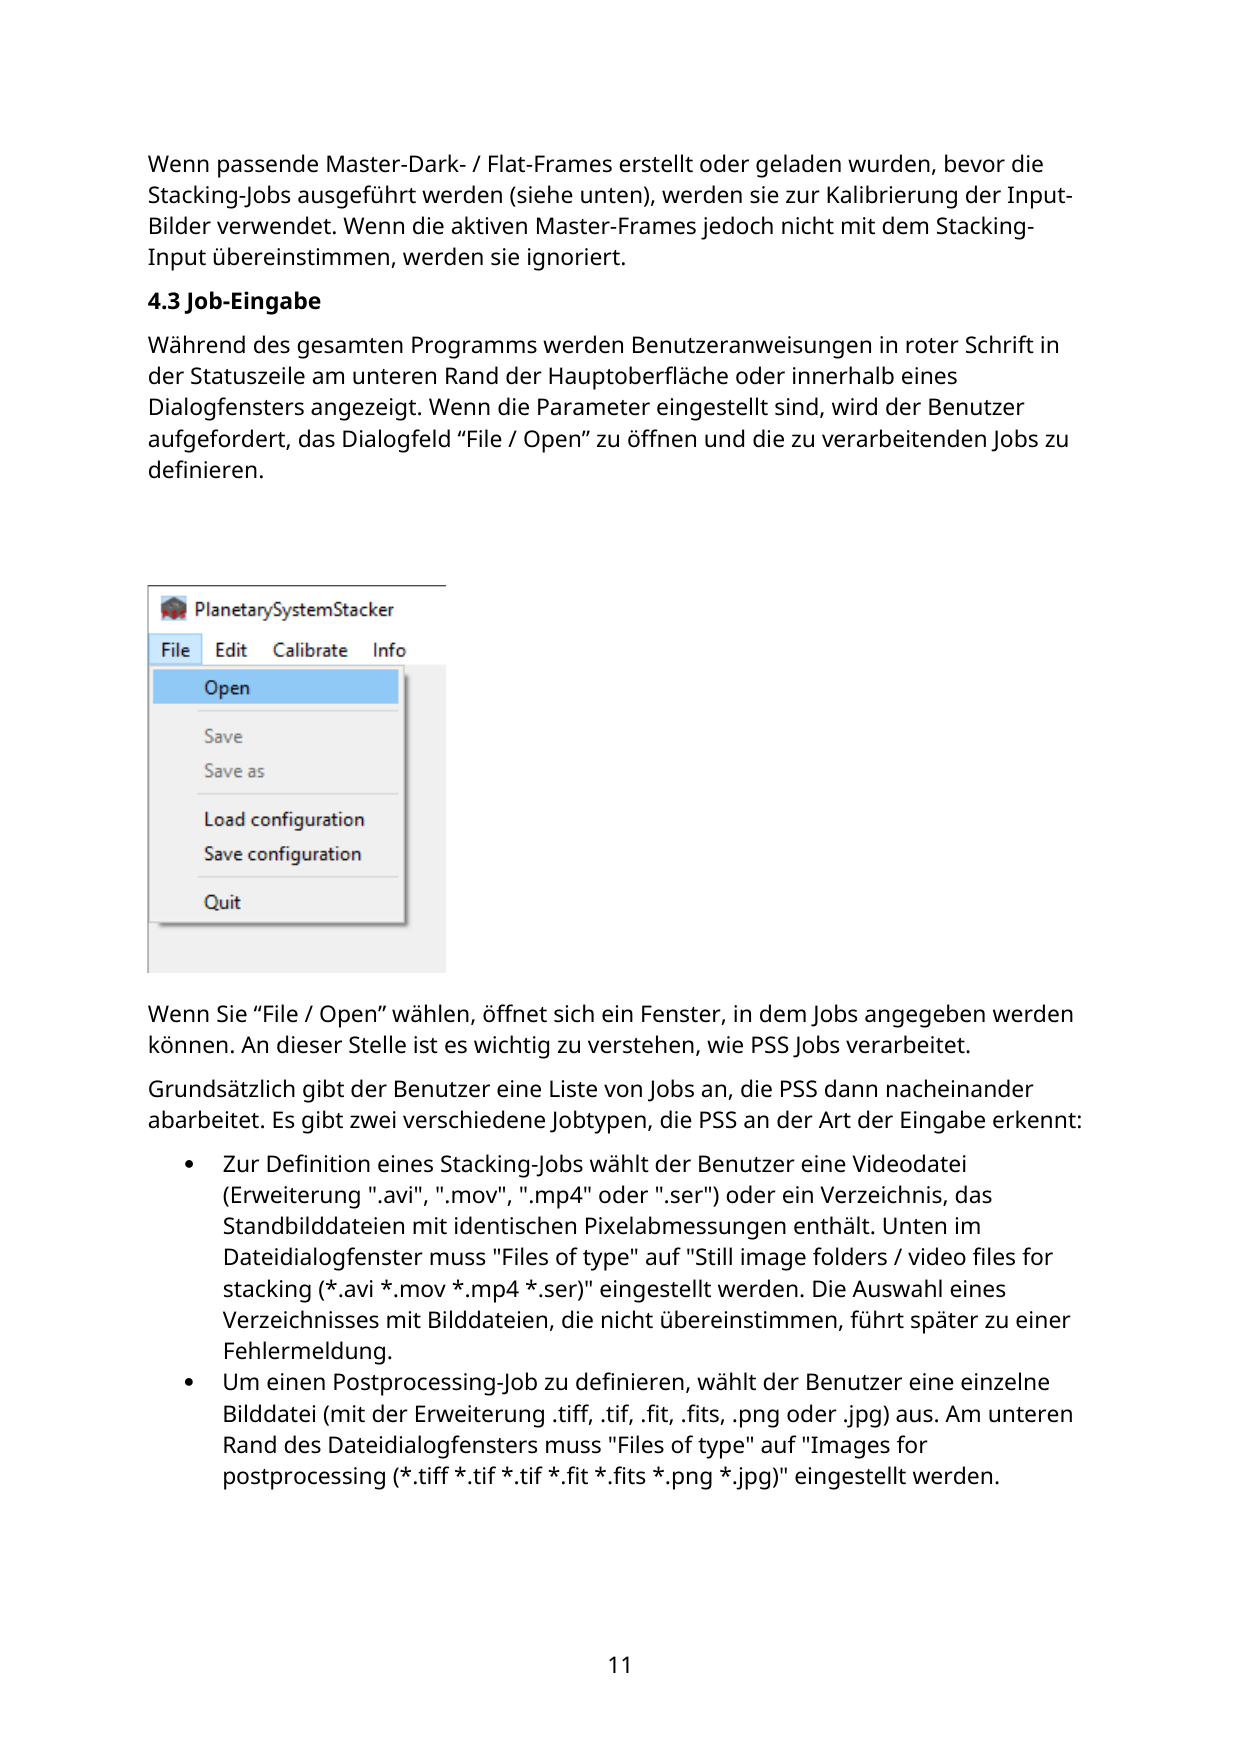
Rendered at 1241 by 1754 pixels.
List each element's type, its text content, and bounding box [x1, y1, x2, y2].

text Wenn passende Master-Dark/Flat-Frames erstellt oder geladen wurden, bevor die Stacking-ausgeführt werden (siehe unten), werden sie zur Kalibrierung der verwendet. Wenn die aktiven Master-Frames jedoch nicht mit Stacking-übereinstimmen, werden sie ignoriert. [148, 148, 1093, 273]
list Zur Definition eines Stacking-Jobs wählt der Benutzer eine Videodatei (Erweiterung ".avi", ".mov", ".mp4" oder ".ser") oder ein Verzeichnis, das Standbilddateien mit identischen Pixelabmessungen enthält. Unten im Dateidialogfenster muss "Files of type" auf "Still image folders / video files for stacking (*.avi *.mov *.mp4 *.ser)" eingestellt werden. Die Auswahl eines Verzeichnisses mit Bilddateien, die nicht übereinstimmen, führt später zu einer Fehlermeldung. [185, 1148, 1093, 1366]
list Um einen zu definieren, wählt der Benutzer eine einzelne Bilddatei (mit der Erweiterung .tiff, .tif, .fit, .fits, .png oder .jpg) aus. Am unteren Rand des Dateidialogfensters muss "Files of type" auf "Images for postprocessing (*.tiff *.tif *.tif *.fit *.fits *.png *.jpg)" eingestellt werden. [185, 1366, 1093, 1491]
text Während des gesamten Programms werden Benutzeranweisungen in roter Schrift in der Statuszeile am unteren Rand der Hauptoberfläche oder innerhalb eines Dialogfensters angezeigt. Wenn die Parameter eingestellt sind, wird der Benutzer aufgefordert, das Dialogfeld “File / Open” zu öffnen und die zu verarbeitenden zu definieren. [148, 329, 1093, 485]
text Wenn Sie “File / Open” wählen, öffnet sich ein Fenster, in dem Jobs angegeben werden können. An dieser Stelle ist es wichtig zu verstehen, wie PSS Jobs verarbeitet. [148, 998, 1093, 1060]
text 4.3 [148, 285, 1093, 316]
text Grundsätzlich gibt der Benutzer eine Liste von Jobs an, die PSS dann nacheinander abarbeitet. Es gibt zwei verschiedene Jobtypen, die PSS an der Art der Eingabe erkennt: [148, 1073, 1093, 1135]
